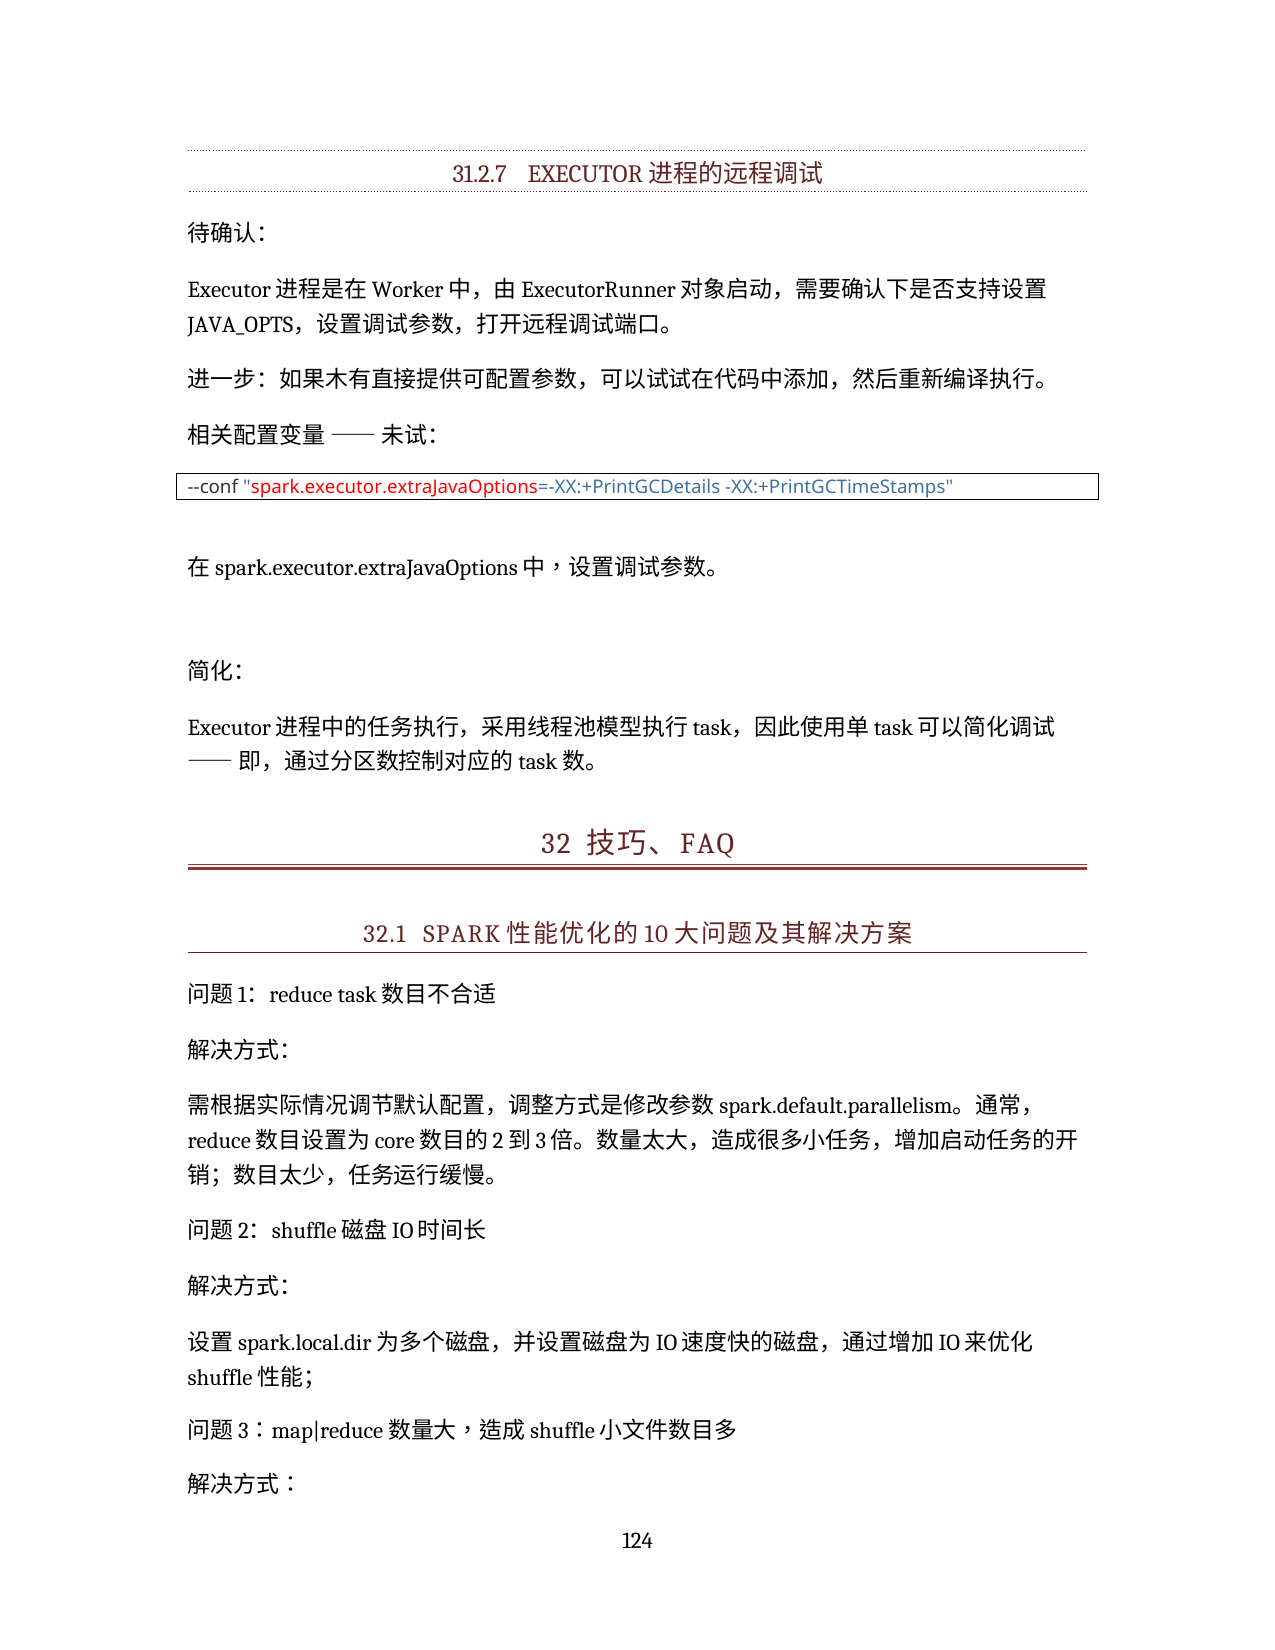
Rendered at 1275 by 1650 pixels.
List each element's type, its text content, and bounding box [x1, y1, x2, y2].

text 进一步：如果木有直接提供可配置参数，可以试试在代码中添加，然后重新编译执行。 [187, 361, 1087, 394]
text 相关配置变量 —— 未试： [187, 417, 1087, 450]
text 解决方式： [187, 1468, 1087, 1499]
text 解决方式： [187, 1032, 1087, 1065]
text 需根据实际情况调节默认配置，调整方式是修改参数spark.default.parallelism。通常，reduce数目设置为core数目的2到3倍。数量太大，造成很多小任务，增加启动任务的开销；数目太少，任务运行缓慢。 [187, 1087, 1087, 1190]
text 在spark.executor.extraJavaOptions中，设置调试参数。 [187, 548, 1087, 582]
subtitle Executor进程的远程调试 [187, 150, 1087, 192]
text 问题1：reduce task数目不合适 [187, 976, 1087, 1009]
subtitle 技巧、FAQ [187, 819, 1087, 870]
text 问题2：shuffle磁盘IO时间长 [187, 1212, 1087, 1246]
text 解决方式： [187, 1268, 1087, 1301]
text Executor进程是在Worker中，由ExecutorRunner对象启动，需要确认下是否支持设置JAVA_OPTS，设置调试参数，打开远程调试端口。 [187, 271, 1087, 339]
text 设置spark.local.dir为多个磁盘，并设置磁盘为IO速度快的磁盘，通过增加IO来优化shuffle性能； [187, 1324, 1087, 1392]
text 问题3：map|reduce数量大，造成shuffle小文件数目多 [187, 1414, 1087, 1445]
subtitle Spark性能优化的10大问题及其解决方案 [187, 914, 1087, 953]
table_header --conf "spark.executor.extraJavaOptions=-XX:+PrintGCDetails -XX:+PrintGCTimeStamps" [177, 474, 1098, 499]
text Executor进程中的任务执行，采用线程池模型执行task，因此使用单task可以简化调试 —— 即，通过分区数控制对应的task数。 [187, 708, 1087, 776]
text 待确认： [187, 215, 1087, 248]
text 简化： [187, 653, 1087, 686]
